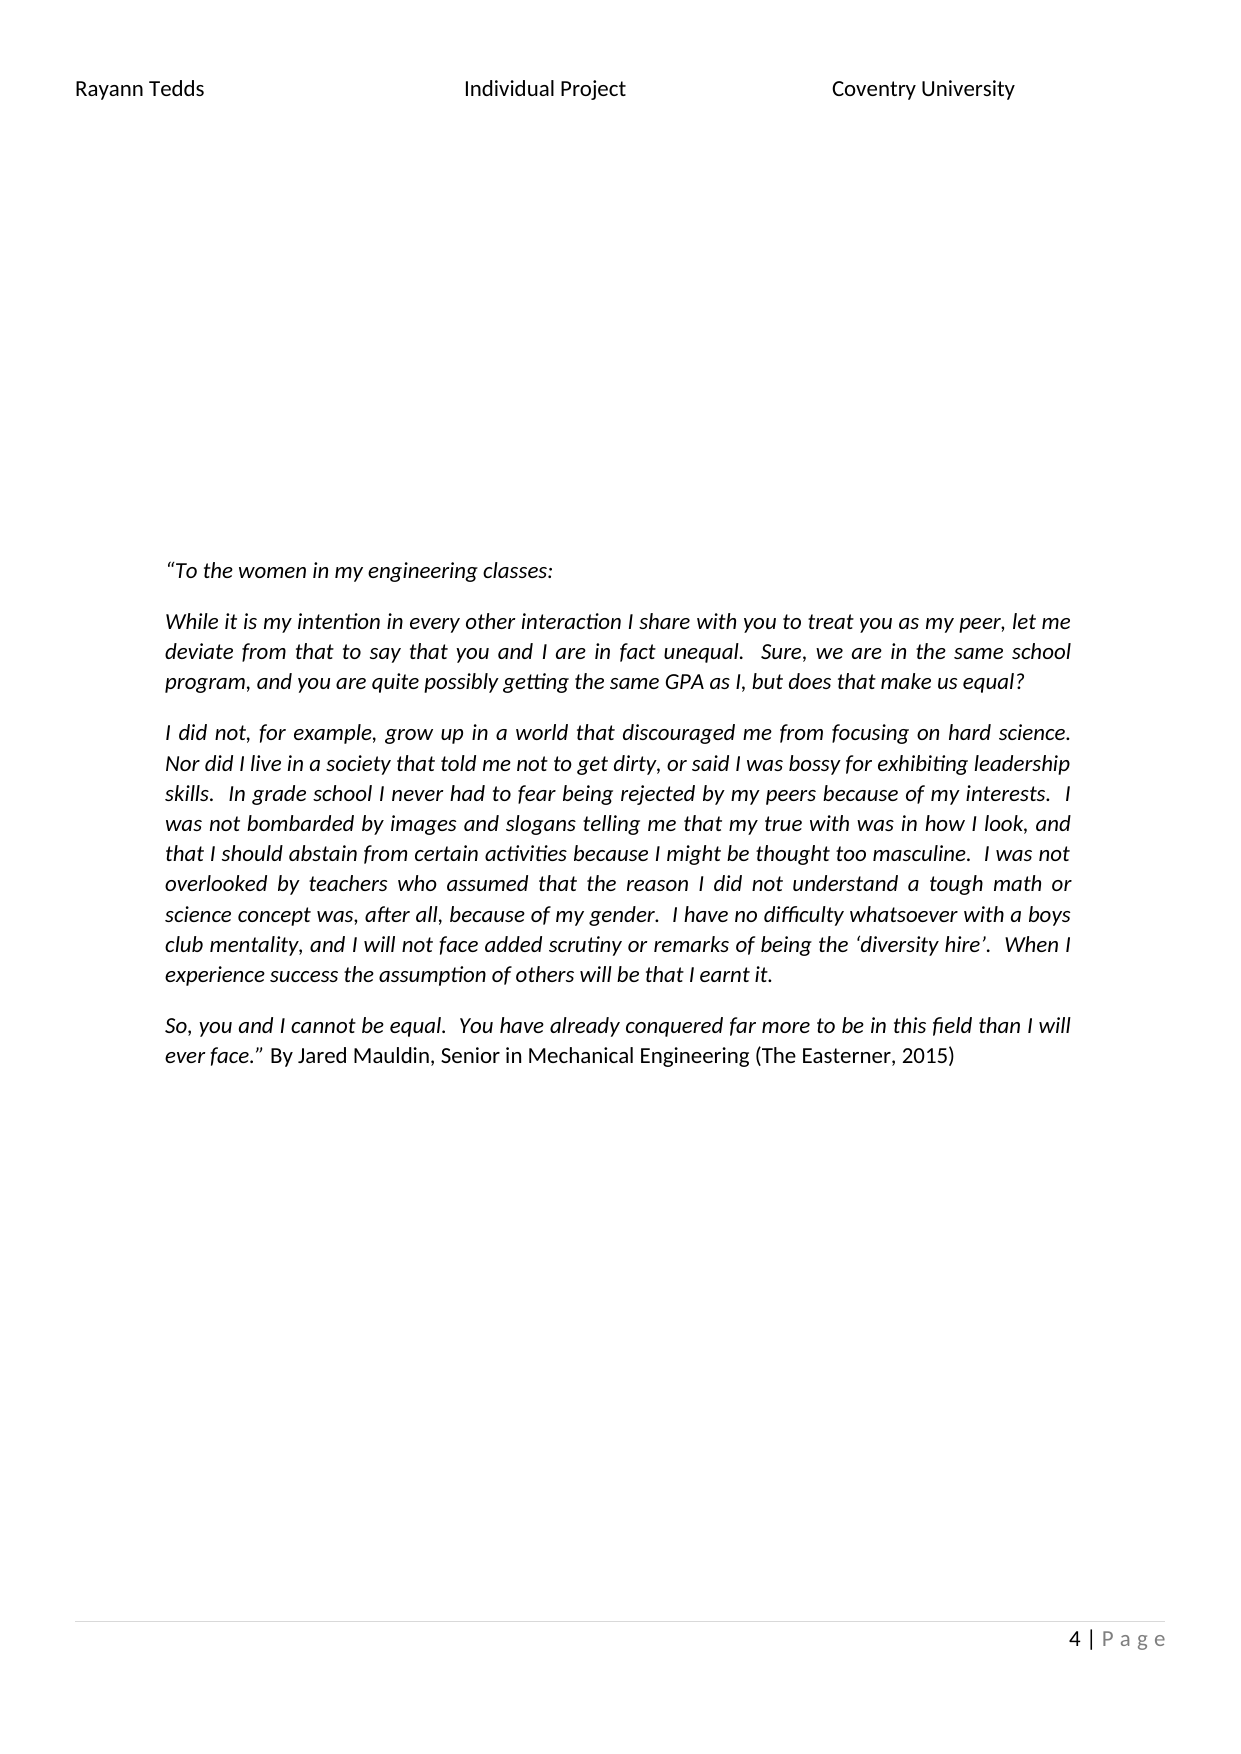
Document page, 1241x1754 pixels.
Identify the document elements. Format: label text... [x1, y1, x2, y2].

text While it is my intention in every other interaction I share with you to treat you as my peer, let me deviate from that to say that you and I are in fact unequal. Sure, we are in the same school program, and you are quite possibly getting the same GPA as I, but does that make us equal? [165, 607, 1075, 695]
text I did not, for example, grow up in a world that discouraged me from focusing on hard science. Nor did I live in a society that told me not to get dirty, or said I was bossy for exhibiting leadership skills. In grade school I never had to fear being rejected by my peers because of my interests. I was not bombarded by images and slogans telling me that my true with was in how I look, and that I should abstain from certain activities because I might be thought too masculine. I was not overlooked by teachers who assumed that the reason I did not understand a tough math or science concept was, after all, because of my gender. I have no difficulty whatsoever with a boys club mentality, and I will not face added scrutiny or remarks of being the ‘diversity hire’. When I experience success the assumption of others will be that I earnt it. [165, 718, 1075, 988]
text “To the women in my engineering classes: [165, 556, 1075, 584]
text So, you and I cannot be equal. You have already conquered far more to be in this field than I will ever face.” By Jared Mauldin, Senior in Mechanical Engineering (The Easterner, 2015) [165, 1011, 1075, 1069]
